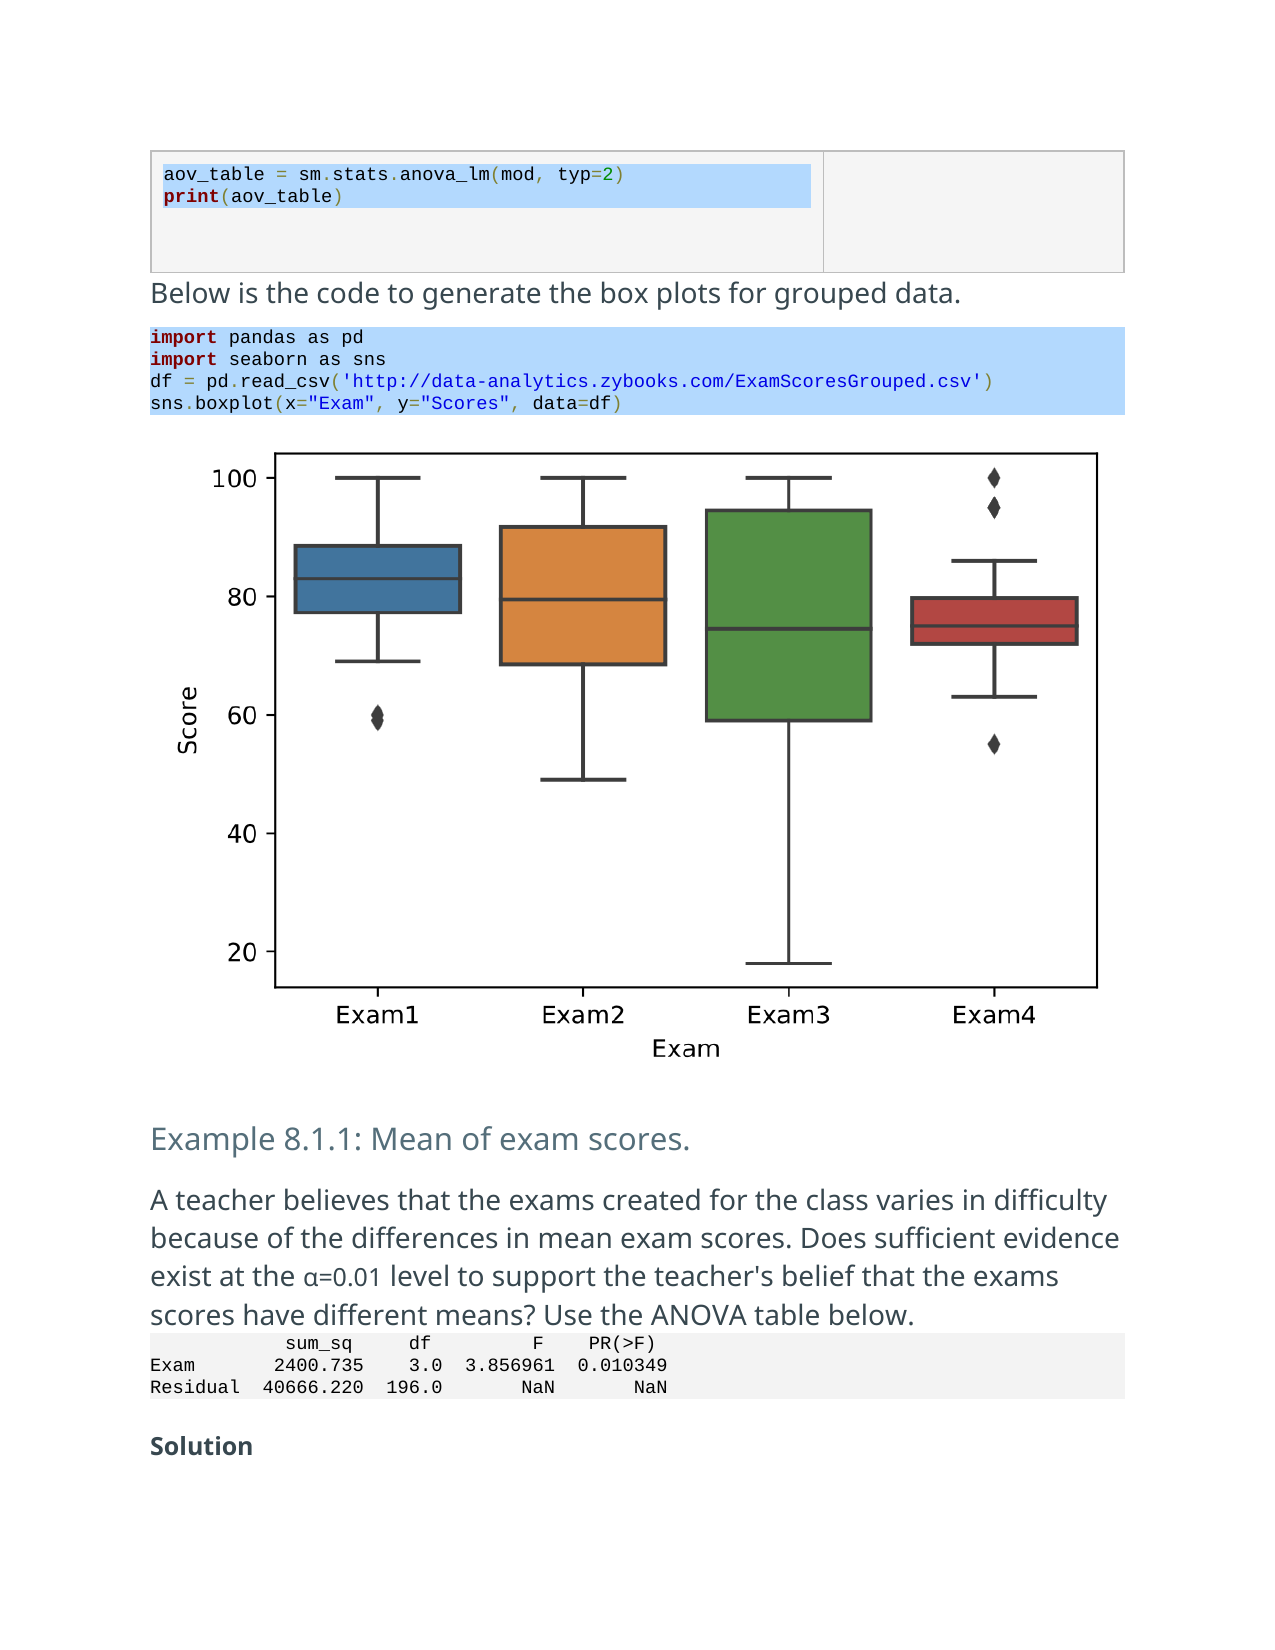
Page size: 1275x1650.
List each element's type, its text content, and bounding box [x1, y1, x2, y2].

text sns.boxplot(x="Exam", y="Scores", data=df) [150, 393, 1125, 415]
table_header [152, 152, 823, 272]
text Residual 40666.220 196.0 NaN NaN [150, 1377, 1125, 1399]
picture [150, 427, 1125, 1079]
text Below is the code to generate the box plots for grouped data. [150, 273, 1125, 311]
text import seaborn as sns [150, 349, 1125, 371]
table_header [824, 152, 1123, 272]
text sum_sq df F PR(>F) [150, 1333, 1125, 1355]
text Example 8.1.1: Mean of exam scores. [150, 1117, 1125, 1160]
text Exam 2400.735 3.0 3.856961 0.010349 [150, 1355, 1125, 1377]
text import pandas as pd [150, 327, 1125, 349]
text df = pd.read_csv('http://data-analytics.zybooks.com/ExamScoresGrouped.csv') [150, 371, 1125, 393]
text A teacher believes that the exams created for the class varies in difficulty because of the differences in mean exam scores. Does sufficient evidence exist at the α=0.01 level to support the teacher's belief that the exams scores have different means? Use the ANOVA table below. [150, 1180, 1125, 1333]
subtitle Solution [150, 1429, 1125, 1463]
